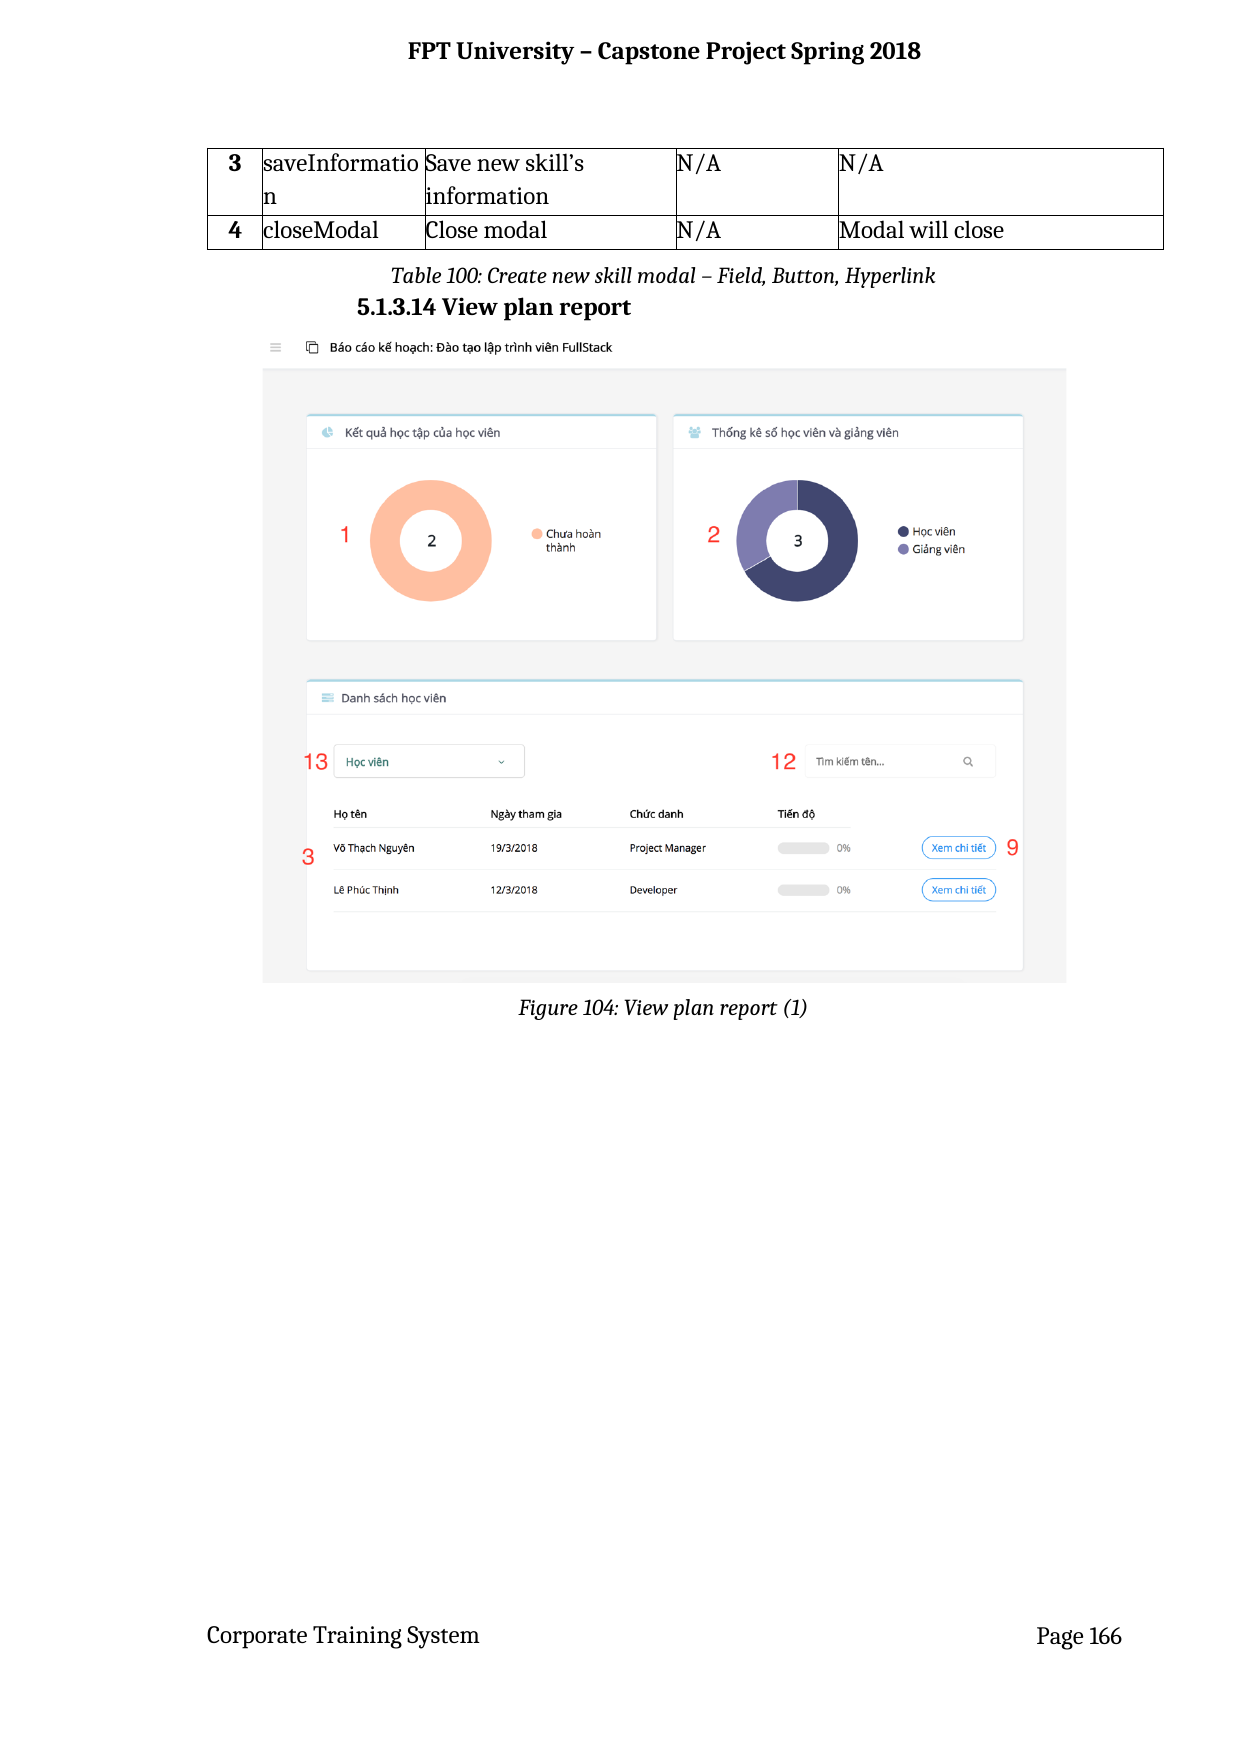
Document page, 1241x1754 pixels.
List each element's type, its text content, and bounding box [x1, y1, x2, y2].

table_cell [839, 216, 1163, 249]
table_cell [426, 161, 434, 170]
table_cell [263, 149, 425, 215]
subtitle 5.1.3.14 View plan report [357, 293, 1124, 321]
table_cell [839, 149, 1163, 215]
picture [262, 326, 1067, 983]
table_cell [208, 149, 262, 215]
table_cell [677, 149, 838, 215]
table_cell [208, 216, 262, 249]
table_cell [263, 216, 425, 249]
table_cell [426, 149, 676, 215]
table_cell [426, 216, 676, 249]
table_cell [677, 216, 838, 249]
